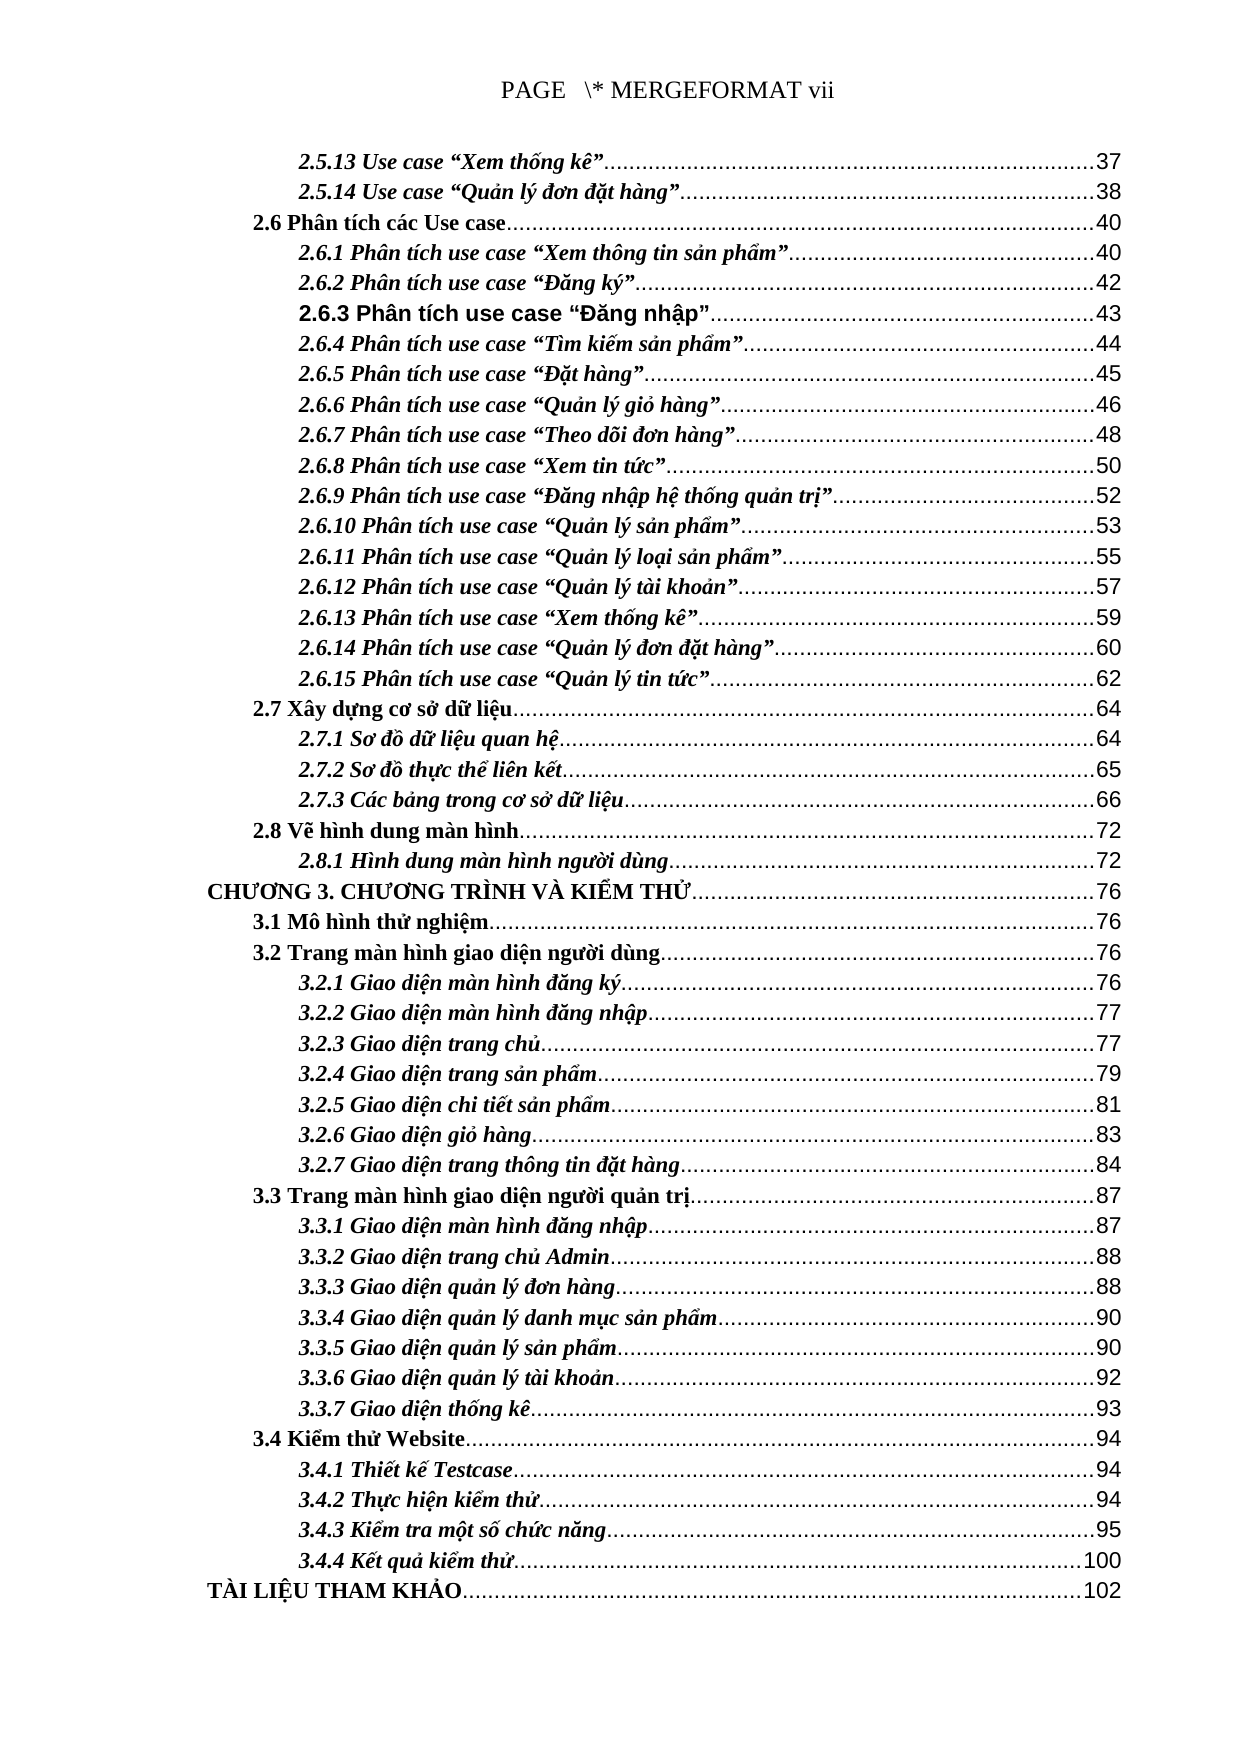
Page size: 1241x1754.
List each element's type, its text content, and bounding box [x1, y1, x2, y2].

text 2.6.8 Phân tích use case “Xem tin tức” 50 [298, 452, 1122, 478]
text 2.7 Xây dựng cơ sở dữ liệu 64 [253, 695, 1122, 721]
text 2.6 Phân tích các Use case 40 [253, 208, 1122, 235]
text 2.8.1 Hình dung màn hình người dùng 72 [298, 847, 1122, 874]
text 2.6.5 Phân tích use case “Đặt hàng” 45 [298, 360, 1122, 387]
text 3.2 Trang màn hình giao diện người dùng 76 [253, 938, 1122, 965]
text CHƯƠNG 3. CHƯƠNG TRÌNH VÀ KIỂM THỬ 76 [207, 878, 1122, 904]
text 3.3.5 Giao diện quản lý sản phẩm 90 [298, 1334, 1122, 1360]
text 3.2.3 Giao diện trang chủ 77 [298, 1030, 1122, 1056]
text 2.6.4 Phân tích use case “Tìm kiếm sản phẩm” 44 [298, 330, 1122, 356]
text 2.6.10 Phân tích use case “Quản lý sản phẩm” 53 [298, 512, 1122, 539]
text 3.3.3 Giao diện quản lý đơn hàng 88 [298, 1273, 1122, 1299]
text 2.6.14 Phân tích use case “Quản lý đơn đặt hàng” 60 [298, 634, 1122, 661]
text 2.6.12 Phân tích use case “Quản lý tài khoản” 57 [298, 573, 1122, 600]
text 3.2.1 Giao diện màn hình đăng ký 76 [298, 969, 1122, 995]
text 3.2.2 Giao diện màn hình đăng nhập 77 [298, 999, 1122, 1026]
text 3.3.7 Giao diện thống kê 93 [298, 1395, 1122, 1421]
text 3.4 Kiểm thử Website 94 [253, 1425, 1122, 1452]
text 2.7.2 Sơ đồ thực thể liên kết 65 [298, 756, 1122, 782]
text TÀI LIỆU THAM KHẢO 102 [207, 1577, 1122, 1604]
text 3.4.3 Kiểm tra một số chức năng 95 [298, 1516, 1122, 1543]
text 3.2.4 Giao diện trang sản phẩm 79 [298, 1060, 1122, 1087]
text 2.6.2 Phân tích use case “Đăng ký” 42 [298, 269, 1122, 296]
text 2.6.6 Phân tích use case “Quản lý giỏ hàng” 46 [298, 391, 1122, 417]
text 3.3.4 Giao diện quản lý danh mục sản phẩm 90 [298, 1303, 1122, 1330]
text 3.1 Mô hình thử nghiệm 76 [253, 908, 1122, 934]
text 2.6.15 Phân tích use case “Quản lý tin tức” 62 [298, 664, 1122, 691]
text 3.3 Trang màn hình giao diện người quản trị 87 [253, 1182, 1122, 1208]
text 2.6.7 Phân tích use case “Theo dõi đơn hàng” 48 [298, 421, 1122, 448]
text 3.2.5 Giao diện chi tiết sản phẩm 81 [298, 1091, 1122, 1117]
text 3.4.1 Thiết kế Testcase 94 [298, 1456, 1122, 1482]
text 2.6.13 Phân tích use case “Xem thống kê” 59 [298, 604, 1122, 630]
text 3.3.6 Giao diện quản lý tài khoản 92 [298, 1364, 1122, 1391]
text 3.3.1 Giao diện màn hình đăng nhập 87 [298, 1212, 1122, 1239]
text 3.4.4 Kết quả kiểm thử 100 [298, 1547, 1122, 1573]
text 2.5.13 Use case “Xem thống kê” 37 [298, 148, 1122, 174]
text 2.6.3 Phân tích use case “Đăng nhập” 43 [298, 300, 1122, 326]
text 3.4.2 Thực hiện kiểm thử 94 [298, 1486, 1122, 1512]
text 3.2.7 Giao diện trang thông tin đặt hàng 84 [298, 1151, 1122, 1178]
text 2.6.1 Phân tích use case “Xem thông tin sản phẩm” 40 [298, 239, 1122, 265]
text 2.7.3 Các bảng trong cơ sở dữ liệu 66 [298, 786, 1122, 813]
text 2.6.11 Phân tích use case “Quản lý loại sản phẩm” 55 [298, 543, 1122, 569]
text 2.5.14 Use case “Quản lý đơn đặt hàng” 38 [298, 178, 1122, 204]
text 3.3.2 Giao diện trang chủ Admin 88 [298, 1243, 1122, 1269]
text 2.7.1 Sơ đồ dữ liệu quan hệ 64 [298, 725, 1122, 752]
text 2.8 Vẽ hình dung màn hình 72 [253, 817, 1122, 843]
text 3.2.6 Giao diện giỏ hàng 83 [298, 1121, 1122, 1147]
text 2.6.9 Phân tích use case “Đăng nhập hệ thống quản trị” 52 [298, 482, 1122, 508]
